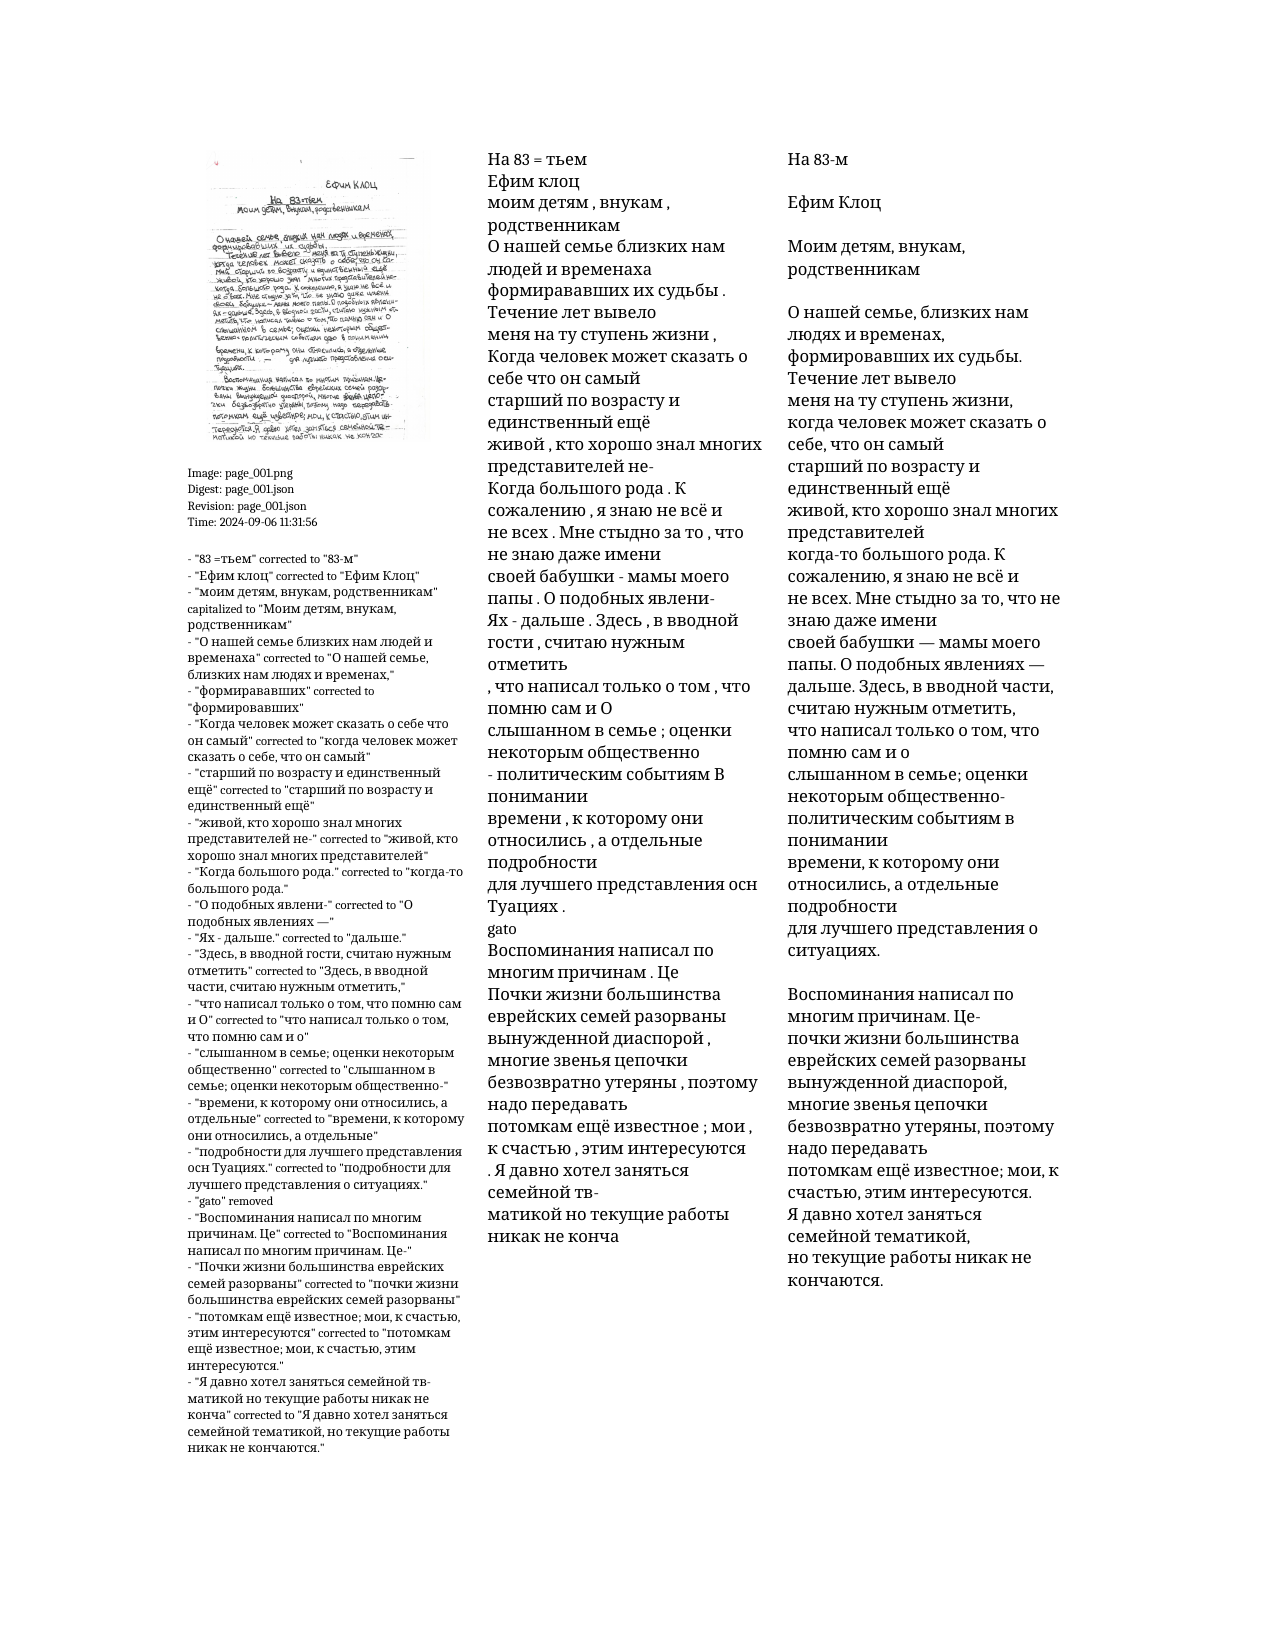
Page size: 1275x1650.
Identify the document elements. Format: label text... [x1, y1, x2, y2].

table_header На 83 = тьем Ефим клоц моим детям , внукам , родственникам О нашей семье близких нам людей и временаха формирававших их судьбы . Течение лет вывело меня на ту ступень жизни , Когда человек может сказать о себе что он самый старший по возрасту и единственный ещё живой , кто хорошо знал многих представителей не- Когда большого рода . К сожалению , я знаю не всё и не всех . Мне стыдно за то , что не знаю даже имени своей бабушки - мамы моего папы . О подобных явлени- Ях - дальше . Здесь , в вводной гости , считаю нужным отметить , что написал только о том , что помню сам и О слышанном в семье ; оценки некоторым общественно - политическим событиям В понимании времени , к которому они относились , а отдельные подробности для лучшего представления осн Туациях . gato Воспоминания написал по многим причинам . Це Почки жизни большинства еврейских семей разорваны вынужденной диаспорой , многие звенья цепочки безвозвратно утеряны , поэтому надо передавать потомкам ещё известное ; мои , к счастью , этим интересуются . Я давно хотел заняться семейной тв- матикой но текущие работы никак не конча [476, 150, 776, 1500]
picture [206, 150, 432, 442]
table_header Image: page_001.png Digest: page_001.json Revision: page_001.json Time: 2024-09-06 11:31:56 - "83 =тьем" corrected to "83-м" - "Ефим клоц" corrected to "Ефим Клоц" - "моим детям, внукам, родственникам" capitalized to "Моим детям, внукам, родственникам" - "О нашей семье близких нам людей и временаха" corrected to "О нашей семье, близких нам людях и временах," - "формирававших" corrected to "формировавших" - "Когда человек может сказать о себе что он самый" corrected to "когда человек может сказать о себе, что он самый" - "старший по возрасту и единственный ещё" corrected to "старший по возрасту и единственный ещё" - "живой, кто хорошо знал многих представителей не-" corrected to "живой, кто хорошо знал многих представителей" - "Когда большого рода." corrected to "когда-то большого рода." - "О подобных явлени-" corrected to "О подобных явлениях —" - "Ях - дальше." corrected to "дальше." - "Здесь, в вводной гости, считаю нужным отметить" corrected to "Здесь, в вводной части, считаю нужным отметить," - "что написал только о том, что помню сам и О" corrected to "что написал только о том, что помню сам и о" - "слышанном в семье; оценки некоторым общественно" corrected to "слышанном в семье; оценки некоторым общественно-" - "времени, к которому они относились, а отдельные" corrected to "времени, к которому они относились, а отдельные" - "подробности для лучшего представления осн Туациях." corrected to "подробности для лучшего представления о ситуациях." - "gato" removed - "Воспоминания написал по многим причинам. Це" corrected to "Воспоминания написал по многим причинам. Це-" - "Почки жизни большинства еврейских семей разорваны" corrected to "почки жизни большинства еврейских семей разорваны" - "потомкам ещё известное; мои, к счастью, этим интересуются" corrected to "потомкам ещё известное; мои, к счастью, этим интересуются." - "Я давно хотел заняться семейной тв-матикой но текущие работы никак не конча" corrected to "Я давно хотел заняться семейной тематикой, но текущие работы никак не кончаются." [176, 150, 476, 1500]
table_header На 83-м Ефим Клоц Моим детям, внукам, родственникам О нашей семье, близких нам людях и временах, формировавших их судьбы. Течение лет вывело меня на ту ступень жизни, когда человек может сказать о себе, что он самый старший по возрасту и единственный ещё живой, кто хорошо знал многих представителей когда-то большого рода. К сожалению, я знаю не всё и не всех. Мне стыдно за то, что не знаю даже имени своей бабушки — мамы моего папы. О подобных явлениях — дальше. Здесь, в вводной части, считаю нужным отметить, что написал только о том, что помню сам и о слышанном в семье; оценки некоторым общественно- политическим событиям в понимании времени, к которому они относились, а отдельные подробности для лучшего представления о ситуациях. Воспоминания написал по многим причинам. Це- почки жизни большинства еврейских семей разорваны вынужденной диаспорой, многие звенья цепочки безвозвратно утеряны, поэтому надо передавать потомкам ещё известное; мои, к счастью, этим интересуются. Я давно хотел заняться семейной тематикой, но текущие работы никак не кончаются. [776, 150, 1076, 1500]
